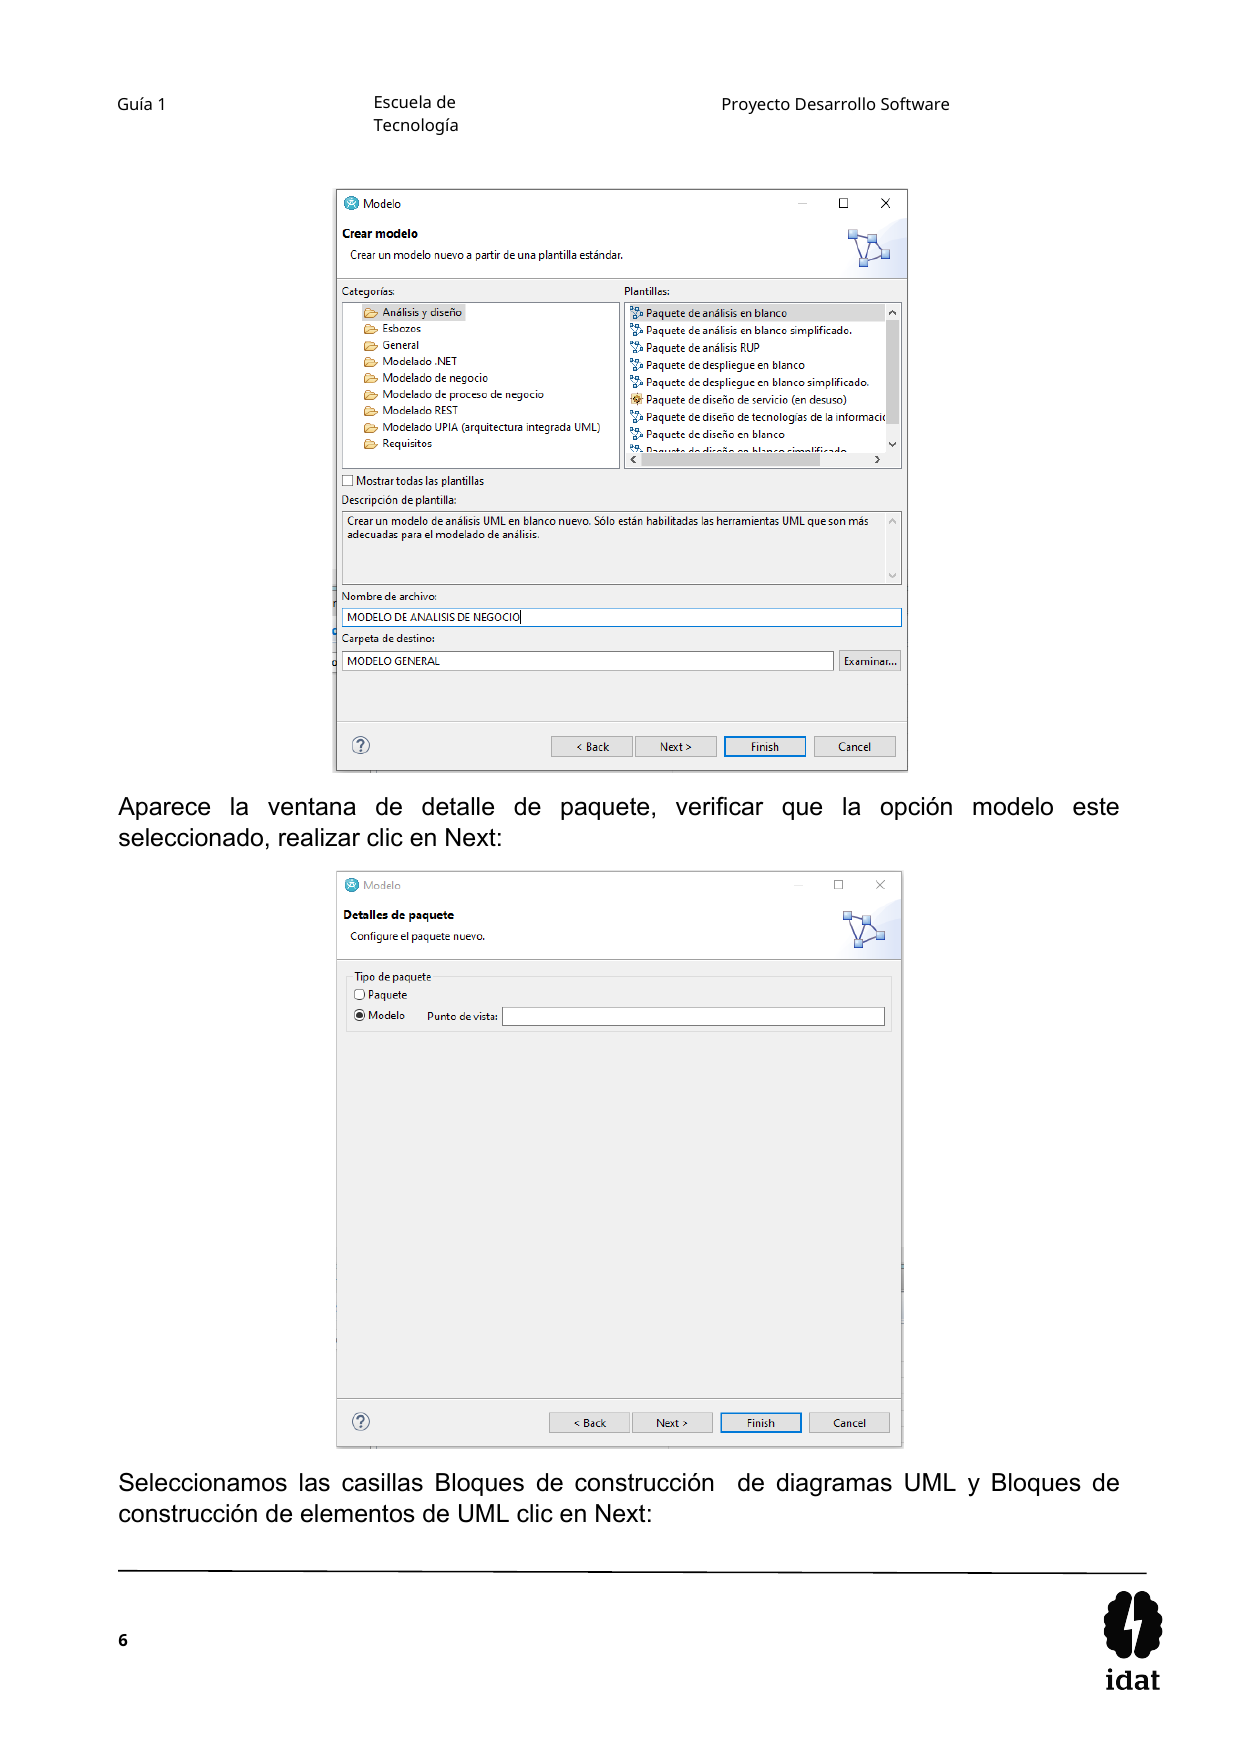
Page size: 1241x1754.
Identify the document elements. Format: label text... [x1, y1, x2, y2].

picture [332, 188, 909, 773]
text Aparece la ventana de detalle de paquete, verificar que la opción modelo este seleccionado, realizar clic en Next: [118, 792, 1122, 852]
text Seleccionamos las casillas Bloques de construcción de diagramas UML y Bloques de construcción de elementos de UML clic en Next: [118, 1468, 1122, 1528]
picture [1103, 1591, 1163, 1690]
picture [336, 870, 904, 1449]
